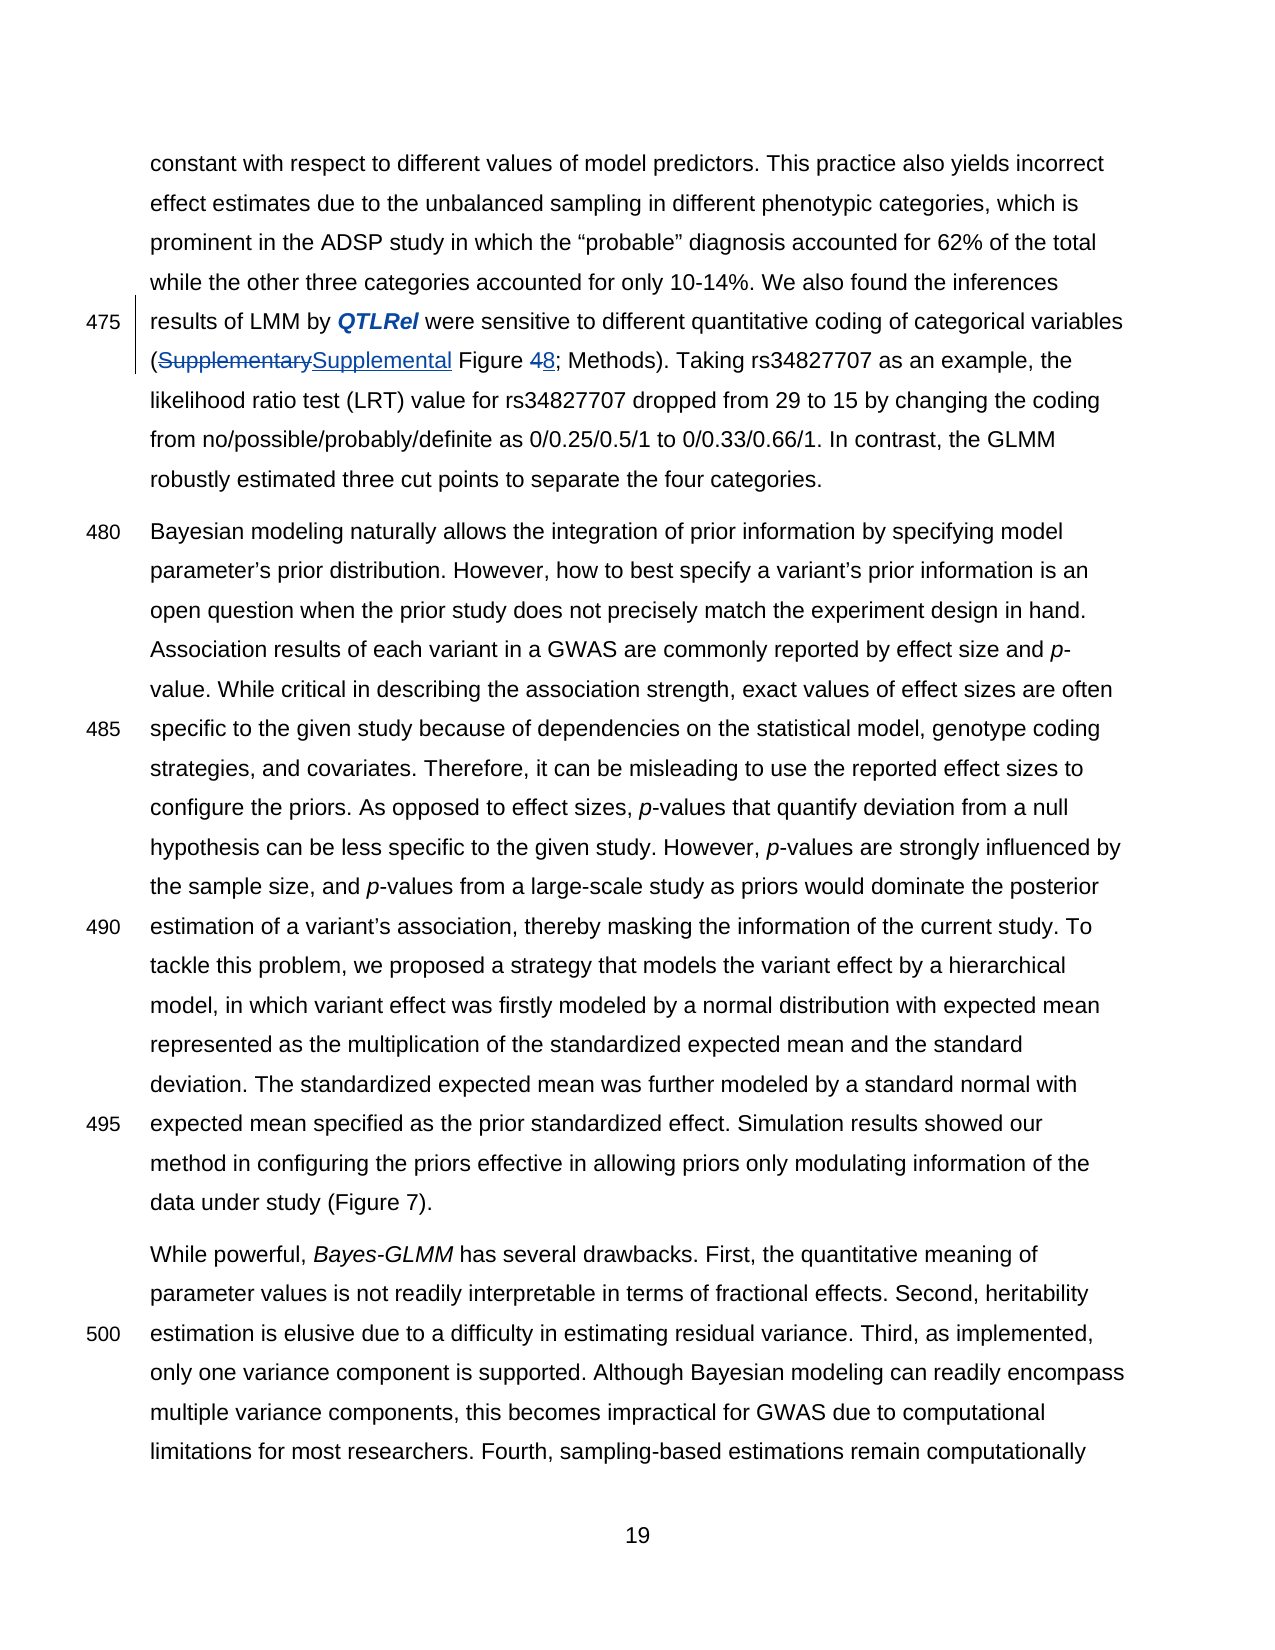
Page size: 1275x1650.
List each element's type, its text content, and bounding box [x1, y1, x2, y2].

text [150, 1241, 1125, 1465]
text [150, 150, 1125, 492]
text Bayesian modeling naturally allows the integration of prior information by specifying model parameter’s prior distribution. However, how to best specify a variant’s prior information is an open question when the prior study does not precisely match the experiment design in hand. Association results of each variant in a GWAS are commonly reported by effect size and p-value. While critical in describing the association strength, exact values of effect sizes are often specific to the given study because of dependencies on the statistical model, genotype coding strategies, and covariates. Therefore, it can be misleading to use the reported effect sizes to configure the priors. As opposed to effect sizes, p-values that quantify deviation from a null hypothesis can be less specific to the given study. However, p-values are strongly influenced by the sample size, and p-values from a large-scale study as priors would dominate the posterior estimation of a variant’s association, thereby masking the information of the current study. To tackle this problem, we proposed a strategy that models the variant effect by a hierarchical model, in which variant effect was firstly modeled by a normal distribution with expected mean represented as the multiplication of the standardized expected mean and the standard deviation. The standardized expected mean was further modeled by a standard normal with expected mean specified as the prior standardized effect. Simulation results showed our method in configuring the priors effective in allowing priors only modulating information of the data under study (Figure 7). [150, 518, 1125, 1215]
